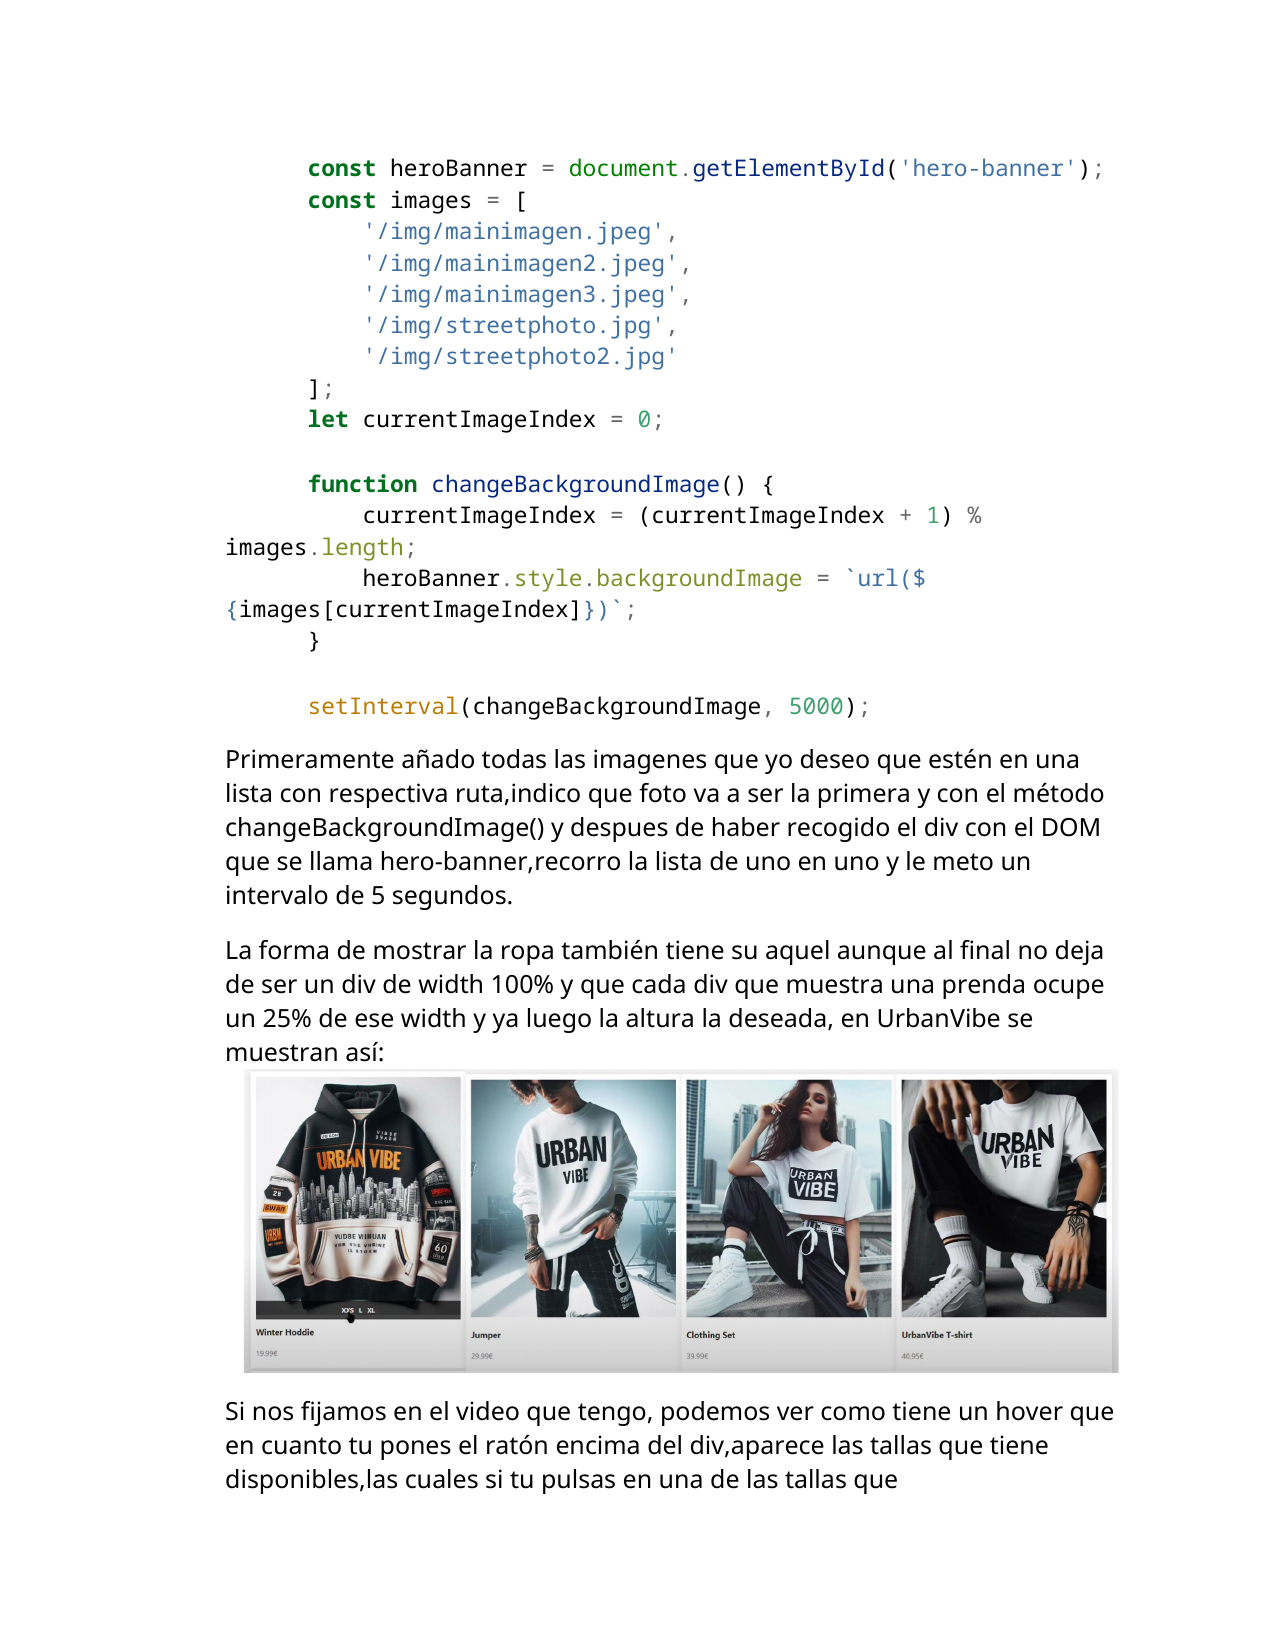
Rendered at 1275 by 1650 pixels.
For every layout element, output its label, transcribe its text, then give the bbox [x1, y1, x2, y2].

list const heroBanner = document.getElementById('hero-banner'); const images = [ '/img/mainimagen.jpeg', '/img/mainimagen2.jpeg', '/img/mainimagen3.jpeg', '/img/streetphoto.jpg', '/img/streetphoto2.jpg' ]; let currentImageIndex = 0; function changeBackgroundImage() { currentImageIndex = (currentImageIndex + 1) % images.length; heroBanner.style.backgroundImage = `url(${images[currentImageIndex]})`; } setInterval(changeBackgroundImage, 5000); [187, 150, 1125, 721]
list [187, 1393, 1125, 1496]
picture [243, 1069, 1119, 1373]
list Primeramente añado todas las imagenes que yo deseo que estén en una lista con respectiva ruta,indico que foto va a ser la primera y con el método changeBackgroundImage() y despues de haber recogido el div con el DOM que se llama hero-banner,recorro la lista de uno en uno y le meto un intervalo de 5 segundos. [187, 742, 1125, 912]
